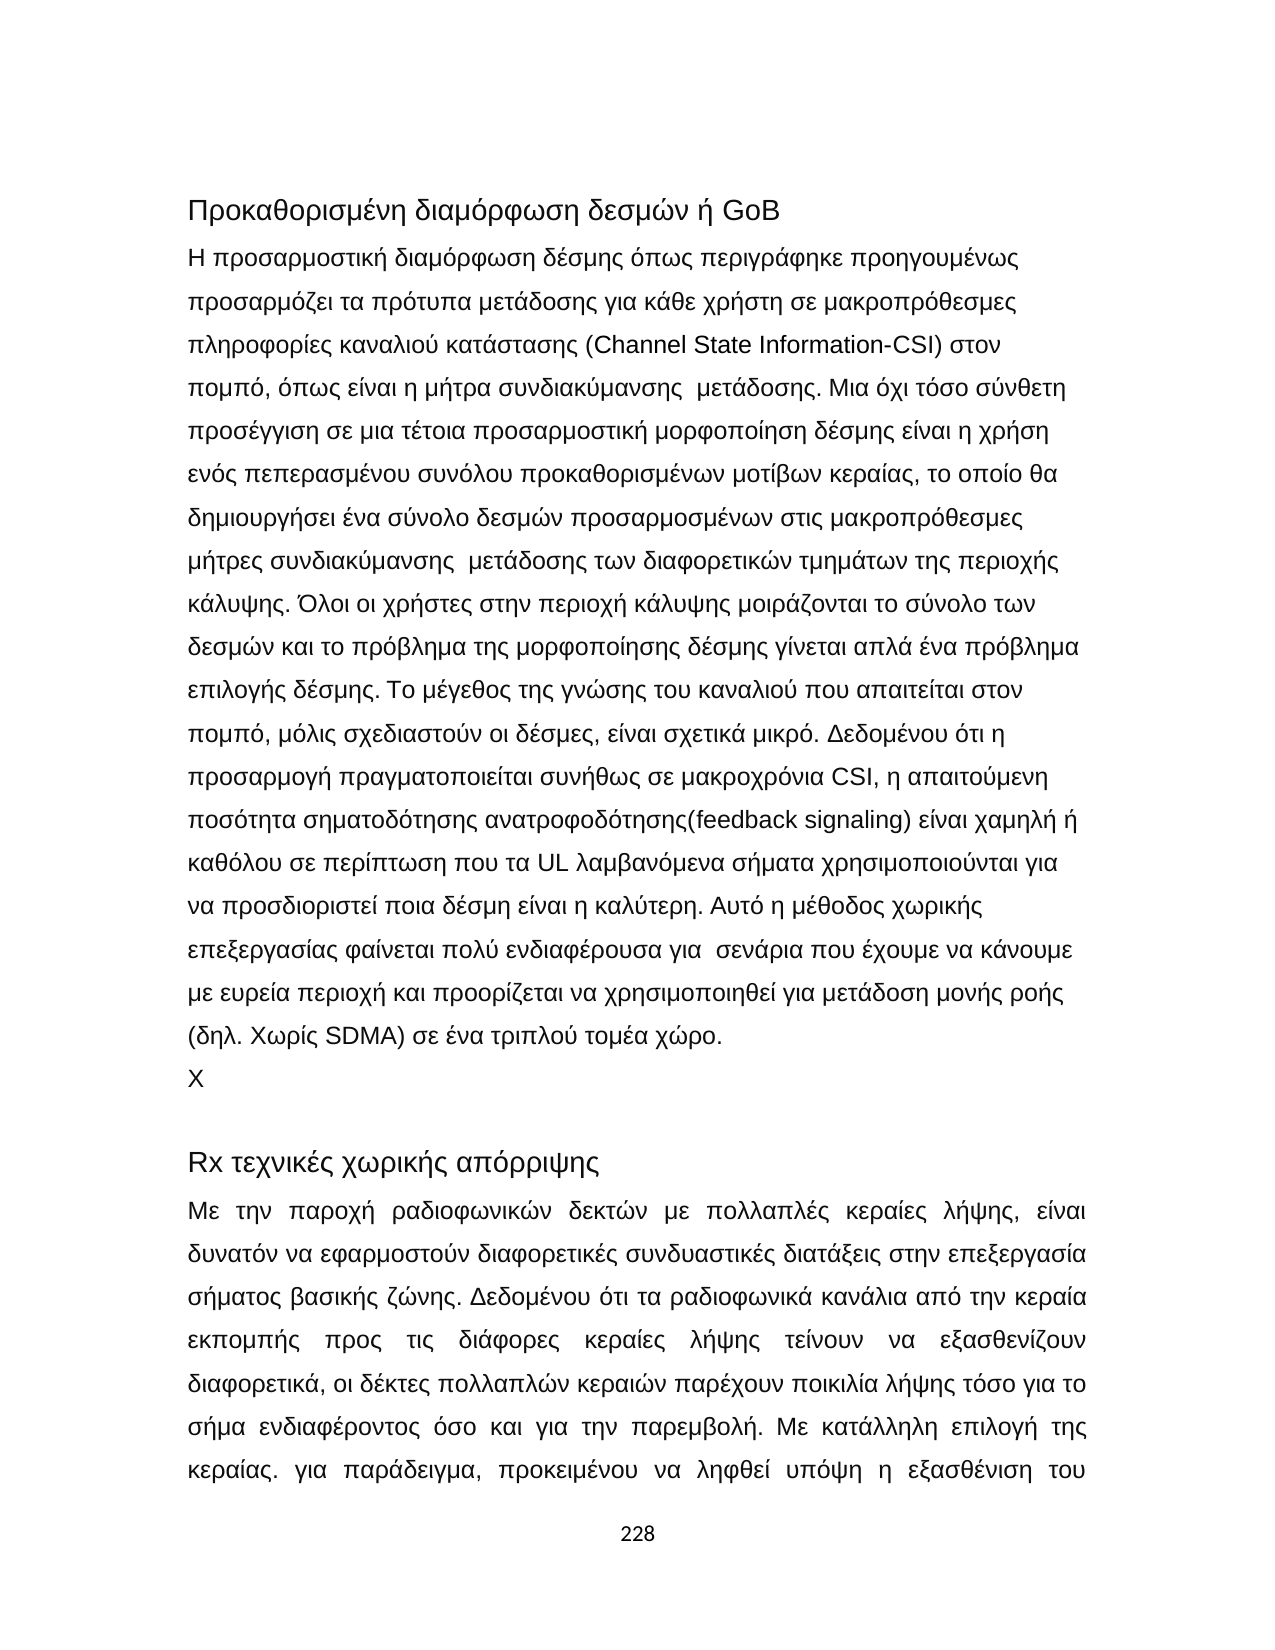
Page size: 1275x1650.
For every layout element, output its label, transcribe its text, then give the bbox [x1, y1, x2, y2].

text Η προσαρμοστική διαμόρφωση δέσμης όπως περιγράφηκε προηγουμένως προσαρμόζει τα πρότυπα μετάδοσης για κάθε χρήστη σε μακροπρόθεσμες πληροφορίες καναλιού κατάστασης (Channel State Information-CSI) στον πομπό, όπως είναι η μήτρα συνδιακύμανσης μετάδοσης. Μια όχι τόσο σύνθετη προσέγγιση σε μια τέτοια προσαρμοστική μορφοποίηση δέσμης είναι η χρήση ενός πεπερασμένου συνόλου προκαθορισμένων μοτίβων κεραίας, το οποίο θα δημιουργήσει ένα σύνολο δεσμών προσαρμοσμένων στις μακροπρόθεσμες μήτρες συνδιακύμανσης μετάδοσης των διαφορετικών τμημάτων της περιοχής κάλυψης. Όλοι οι χρήστες στην περιοχή κάλυψης μοιράζονται το σύνολο των δεσμών και το πρόβλημα της μορφοποίησης δέσμης γίνεται απλά ένα πρόβλημα επιλογής δέσμης. Το μέγεθος της γνώσης του καναλιού που απαιτείται στον πομπό, μόλις σχεδιαστούν οι δέσμες, είναι σχετικά μικρό. Δεδομένου ότι η προσαρμογή πραγματοποιείται συνήθως σε μακροχρόνια CSI, η απαιτούμενη ποσότητα σηματοδότησης ανατροφοδότησης(feedback signaling) είναι χαμηλή ή καθόλου σε περίπτωση που τα UL λαμβανόμενα σήματα χρησιμοποιούνται για να προσδιοριστεί ποια δέσμη είναι η καλύτερη. Αυτό η μέθοδος χωρικής επεξεργασίας φαίνεται πολύ ενδιαφέρουσα για σενάρια που έχουμε να κάνουμε με ευρεία περιοχή και προορίζεται να χρησιμοποιηθεί για μετάδοση μονής ροής (δηλ. Χωρίς SDMA) σε ένα τριπλού τομέα χώρο. [187, 243, 1087, 1050]
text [187, 1196, 1087, 1484]
text Χ [187, 1064, 1087, 1093]
text Rx τεχνικές χωρικής απόρριψης [187, 1145, 1087, 1179]
text Προκαθορισμένη διαμόρφωση δεσμών ή GoB [187, 193, 1087, 227]
